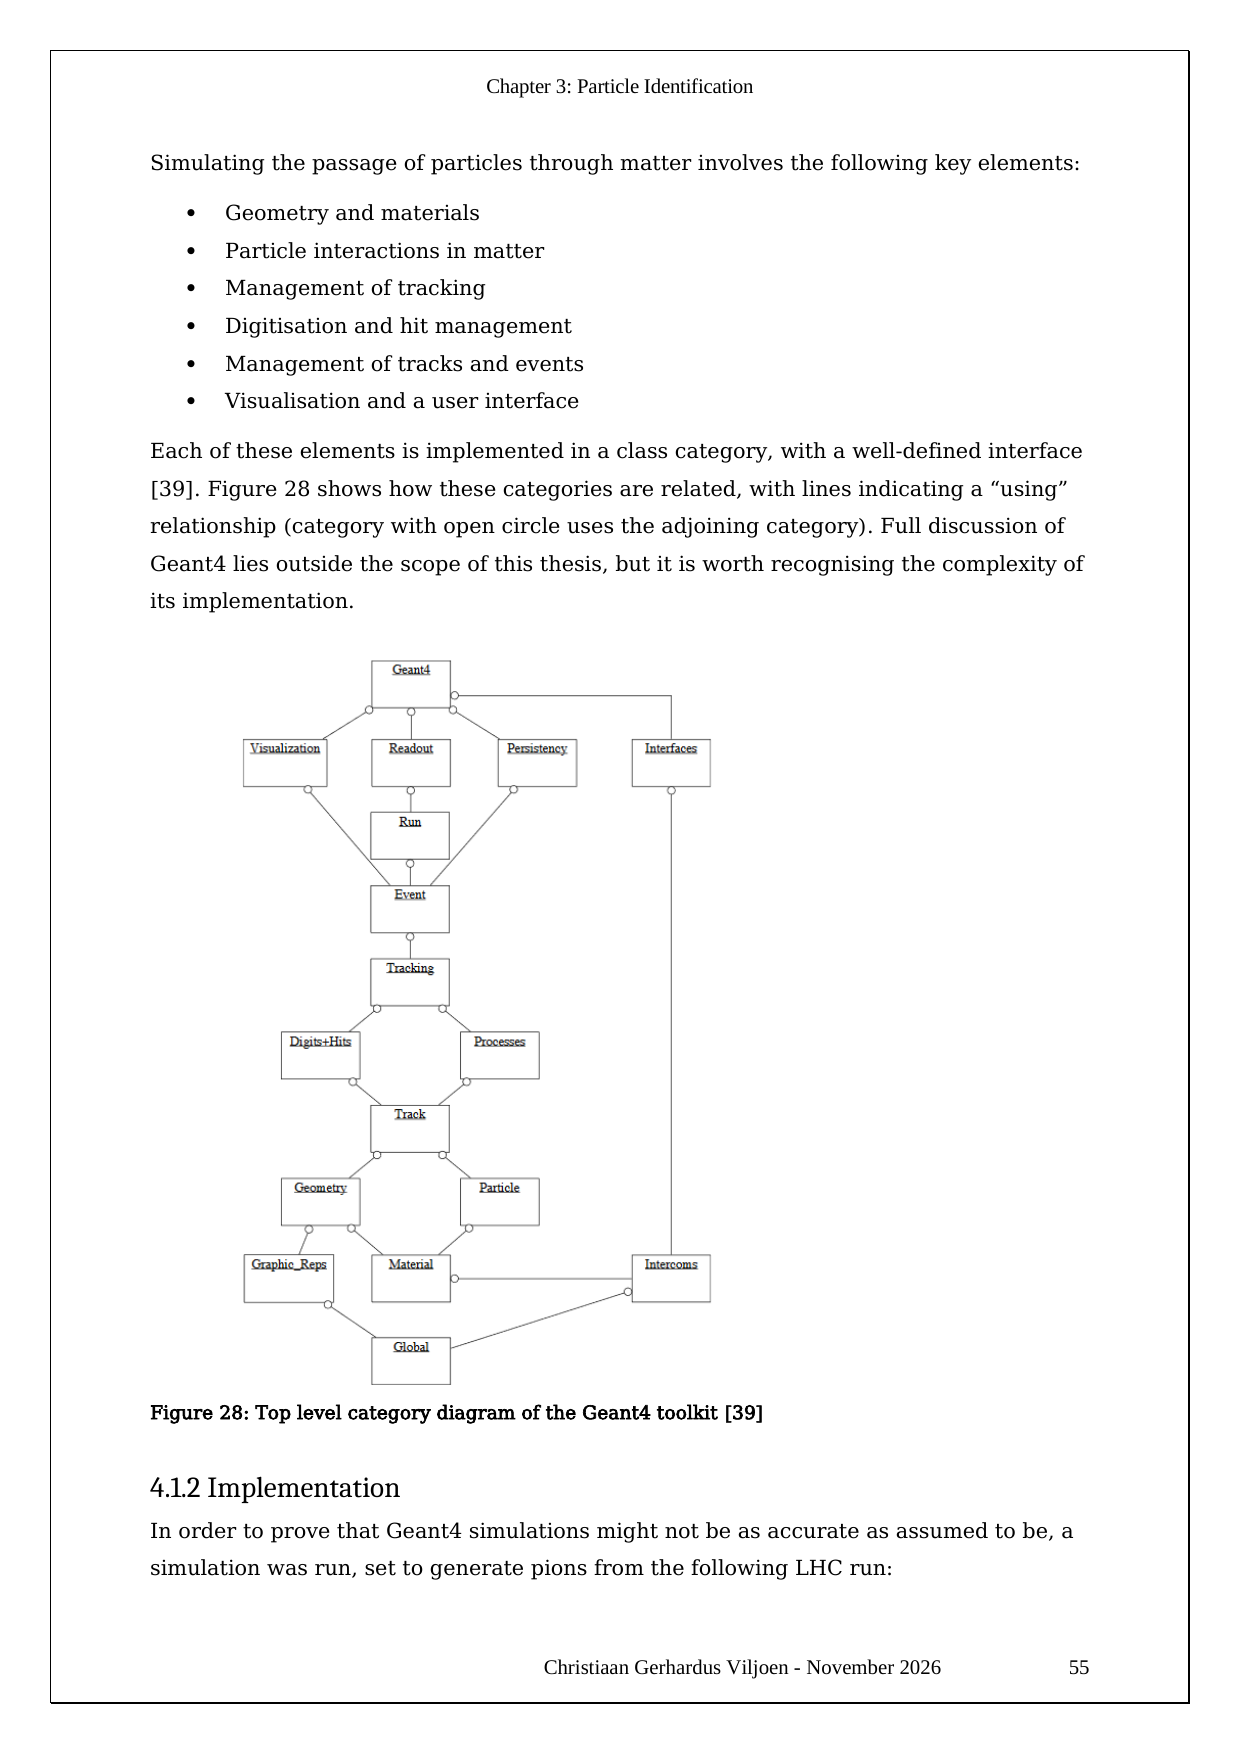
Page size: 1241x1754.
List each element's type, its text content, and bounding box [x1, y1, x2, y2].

text Figure 29: Top level category diagram of the Geant4 toolkit [150, 1400, 1089, 1423]
list Particle interactions in matter [187, 238, 1089, 263]
list Geometry and materials [187, 200, 1089, 225]
picture [150, 638, 768, 1388]
list Management of tracks and events [187, 350, 1089, 376]
list Digitisation and hit management [187, 313, 1089, 338]
subtitle Implementation [150, 1472, 1089, 1505]
text Each of these elements is implemented in a class category, with a well-defined interface . Figure 29 shows how these categories are related, with lines indicating a “using” relationship (category with open circle uses the adjoining category). Full discussion of Geant4 lies outside the scope of this thesis, but it is worth recognising the complexity of its implementation. [150, 438, 1089, 613]
list Visualisation and a user interface [187, 388, 1089, 413]
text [150, 1518, 1089, 1580]
list Management of tracking [187, 275, 1089, 300]
text Simulating the passage of particles through matter involves the following key elements: [150, 150, 1089, 175]
